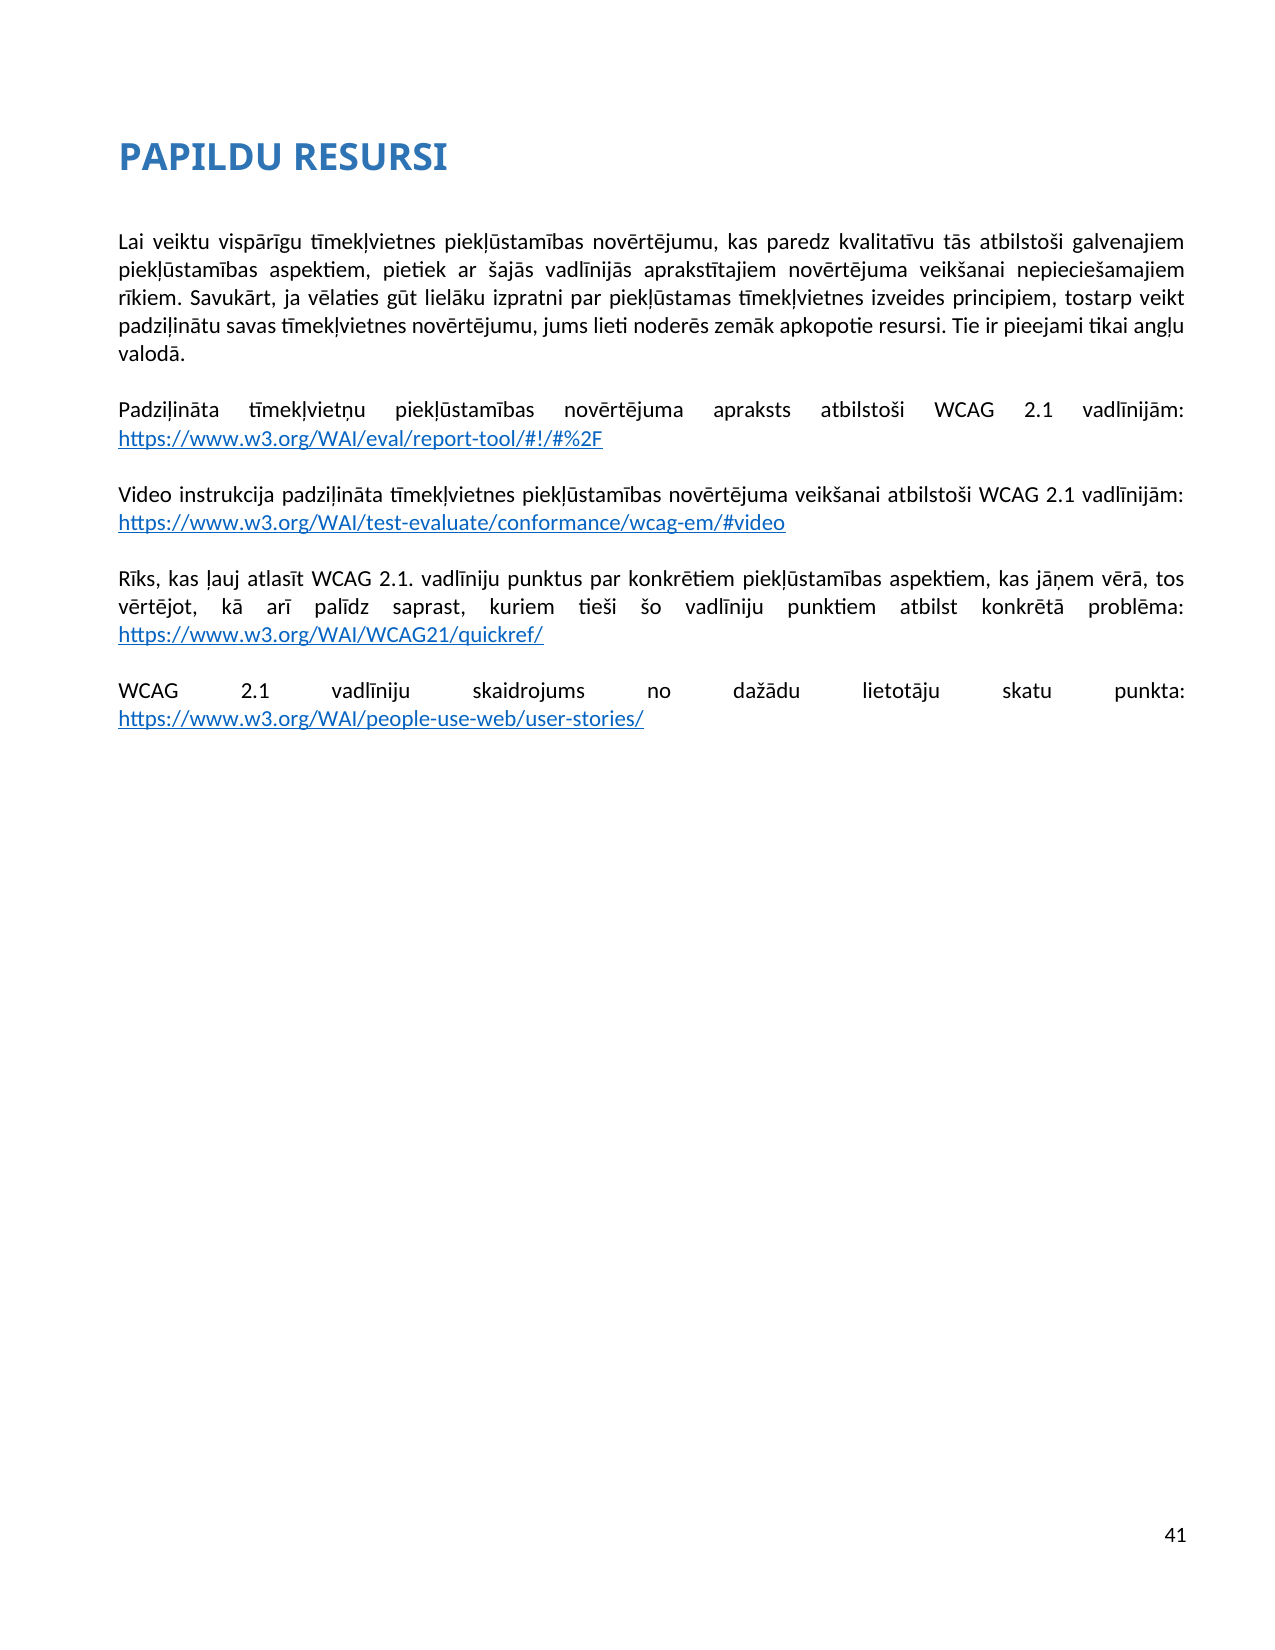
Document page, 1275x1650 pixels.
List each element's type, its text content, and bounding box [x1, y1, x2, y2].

text Rīks, kas ļauj atlasīt WCAG 2.1. vadlīniju punktus par konkrētiem piekļūstamības aspektiem, kas jāņem vērā, tos vērtējot, kā arī palīdz saprast, kuriem tieši šo vadlīniju punktiem atbilst konkrētā problēma: https://www.w3.org/WAI/WCAG21/quickref/ [118, 564, 1186, 648]
text WCAG 2.1 vadlīniju skaidrojums no dažādu lietotāju skatu punkta: https://www.w3.org/WAI/people-use-web/user-stories/ [118, 676, 1186, 732]
text Lai veiktu vispārīgu tīmekļvietnes piekļūstamības novērtējumu, kas paredz kvalitatīvu tās atbilstoši galvenajiem piekļūstamības aspektiem, pietiek ar šajās vadlīnijās aprakstītajiem novērtējuma veikšanai nepieciešamajiem rīkiem. Savukārt, ja vēlaties gūt lielāku izpratni par piekļūstamas tīmekļvietnes izveides principiem, tostarp veikt padziļinātu savas tīmekļvietnes novērtējumu, jums lieti noderēs zemāk apkopotie resursi. Tie ir pieejami tikai angļu valodā. [118, 227, 1186, 368]
subtitle PAPILDU RESURSI [118, 131, 1186, 182]
text Video instrukcija padziļināta tīmekļvietnes piekļūstamības novērtējuma veikšanai atbilstoši WCAG 2.1 vadlīnijām: https://www.w3.org/WAI/test-evaluate/conformance/wcag-em/#video [118, 480, 1186, 536]
text Padziļināta tīmekļvietņu piekļūstamības novērtējuma apraksts atbilstoši WCAG 2.1 vadlīnijām: https://www.w3.org/WAI/eval/report-tool/#!/#%2F [118, 396, 1186, 452]
